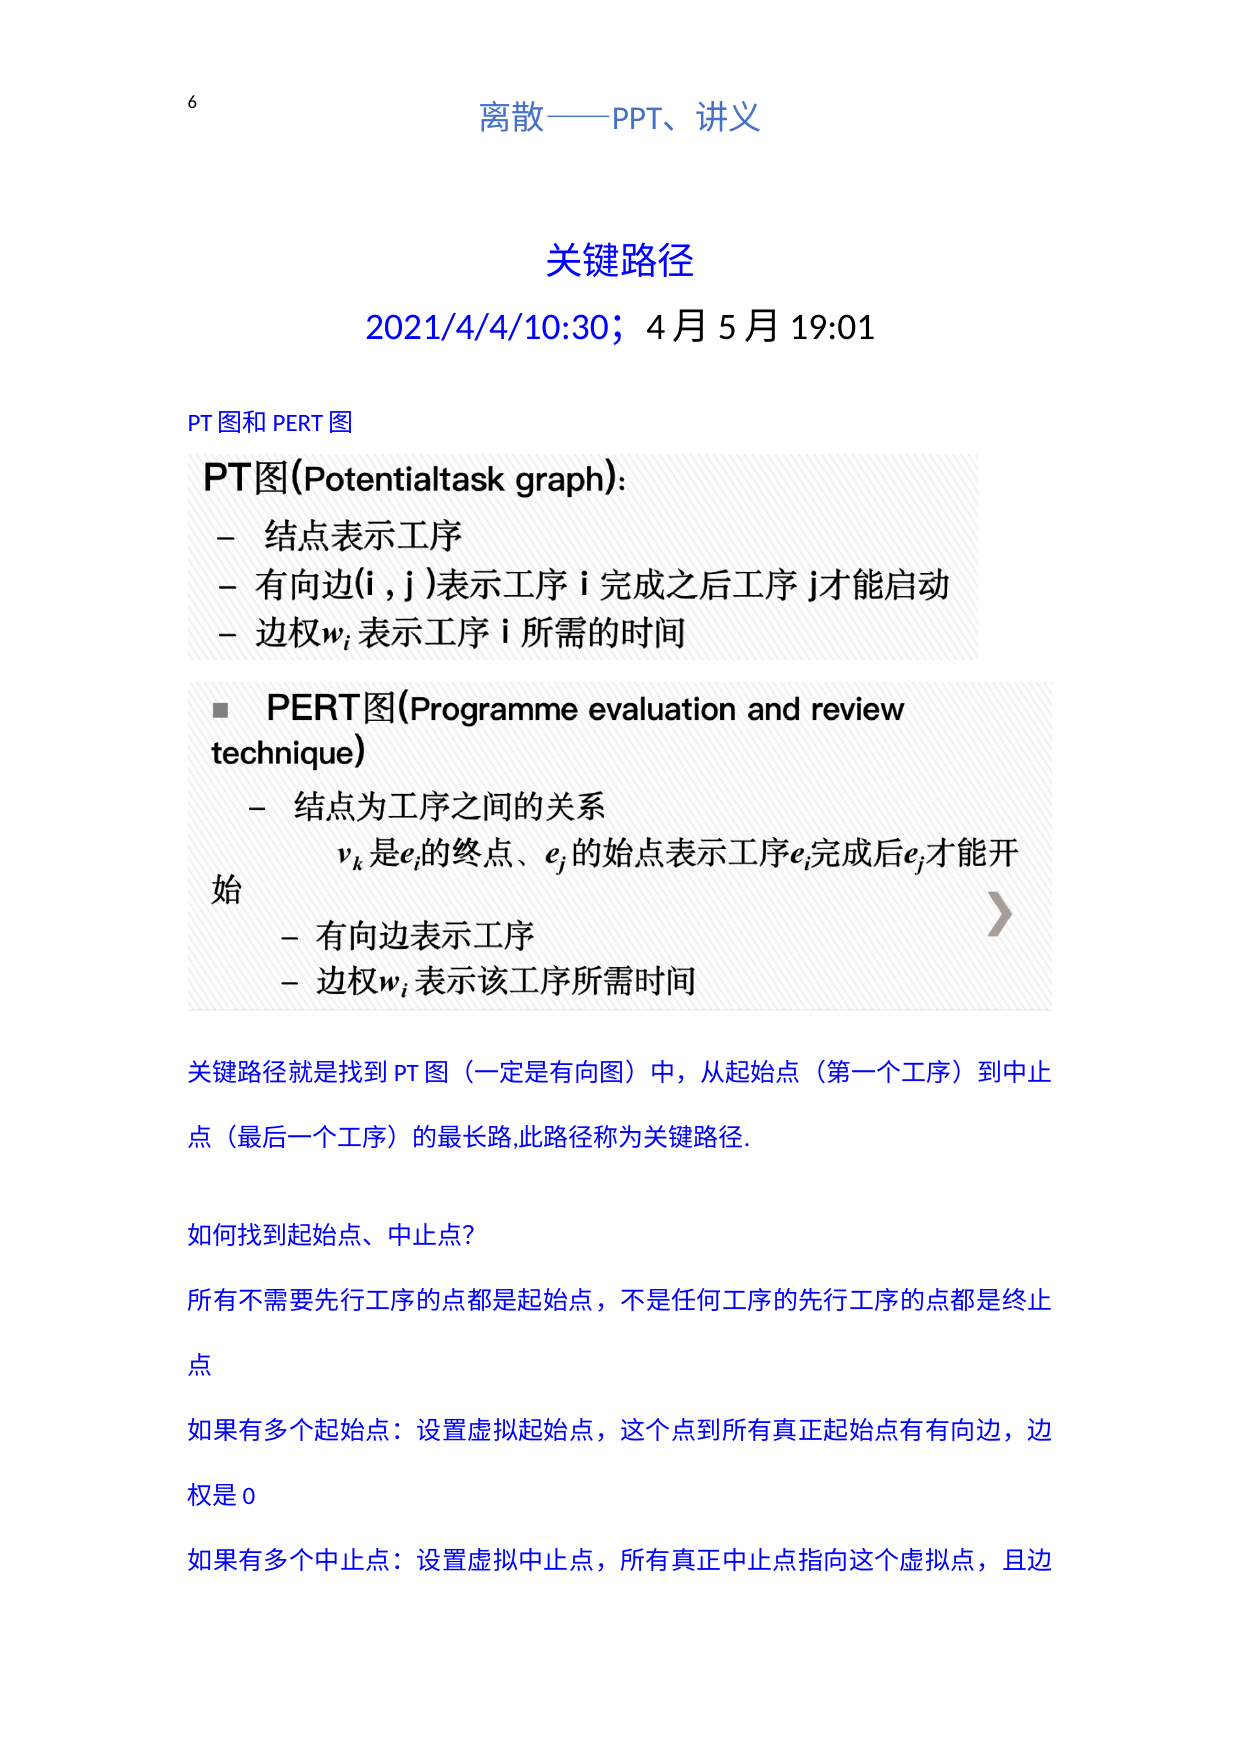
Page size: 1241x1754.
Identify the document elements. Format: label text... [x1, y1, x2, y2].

text 如何找到起始点、中止点？ [187, 1202, 1053, 1267]
text PT图和PERT图 [187, 389, 1053, 454]
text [187, 1527, 1053, 1592]
text 关键路径就是找到PT图（一定是有向图）中，从起始点（第一个工序）到中止点（最后一个工序）的最长路,此路径称为关键路径. [187, 1039, 1053, 1169]
text 关键路径 [187, 227, 1053, 292]
text 2021/4/4/10:30；4月5月19:01 [187, 292, 1053, 357]
text 所有不需要先行工序的点都是起始点，不是任何工序的先行工序的点都是终止点 [187, 1267, 1053, 1397]
text 如果有多个起始点：设置虚拟起始点，这个点到所有真正起始点有有向边，边权是0 [187, 1397, 1053, 1527]
picture [187, 454, 979, 660]
picture [187, 682, 1053, 1011]
